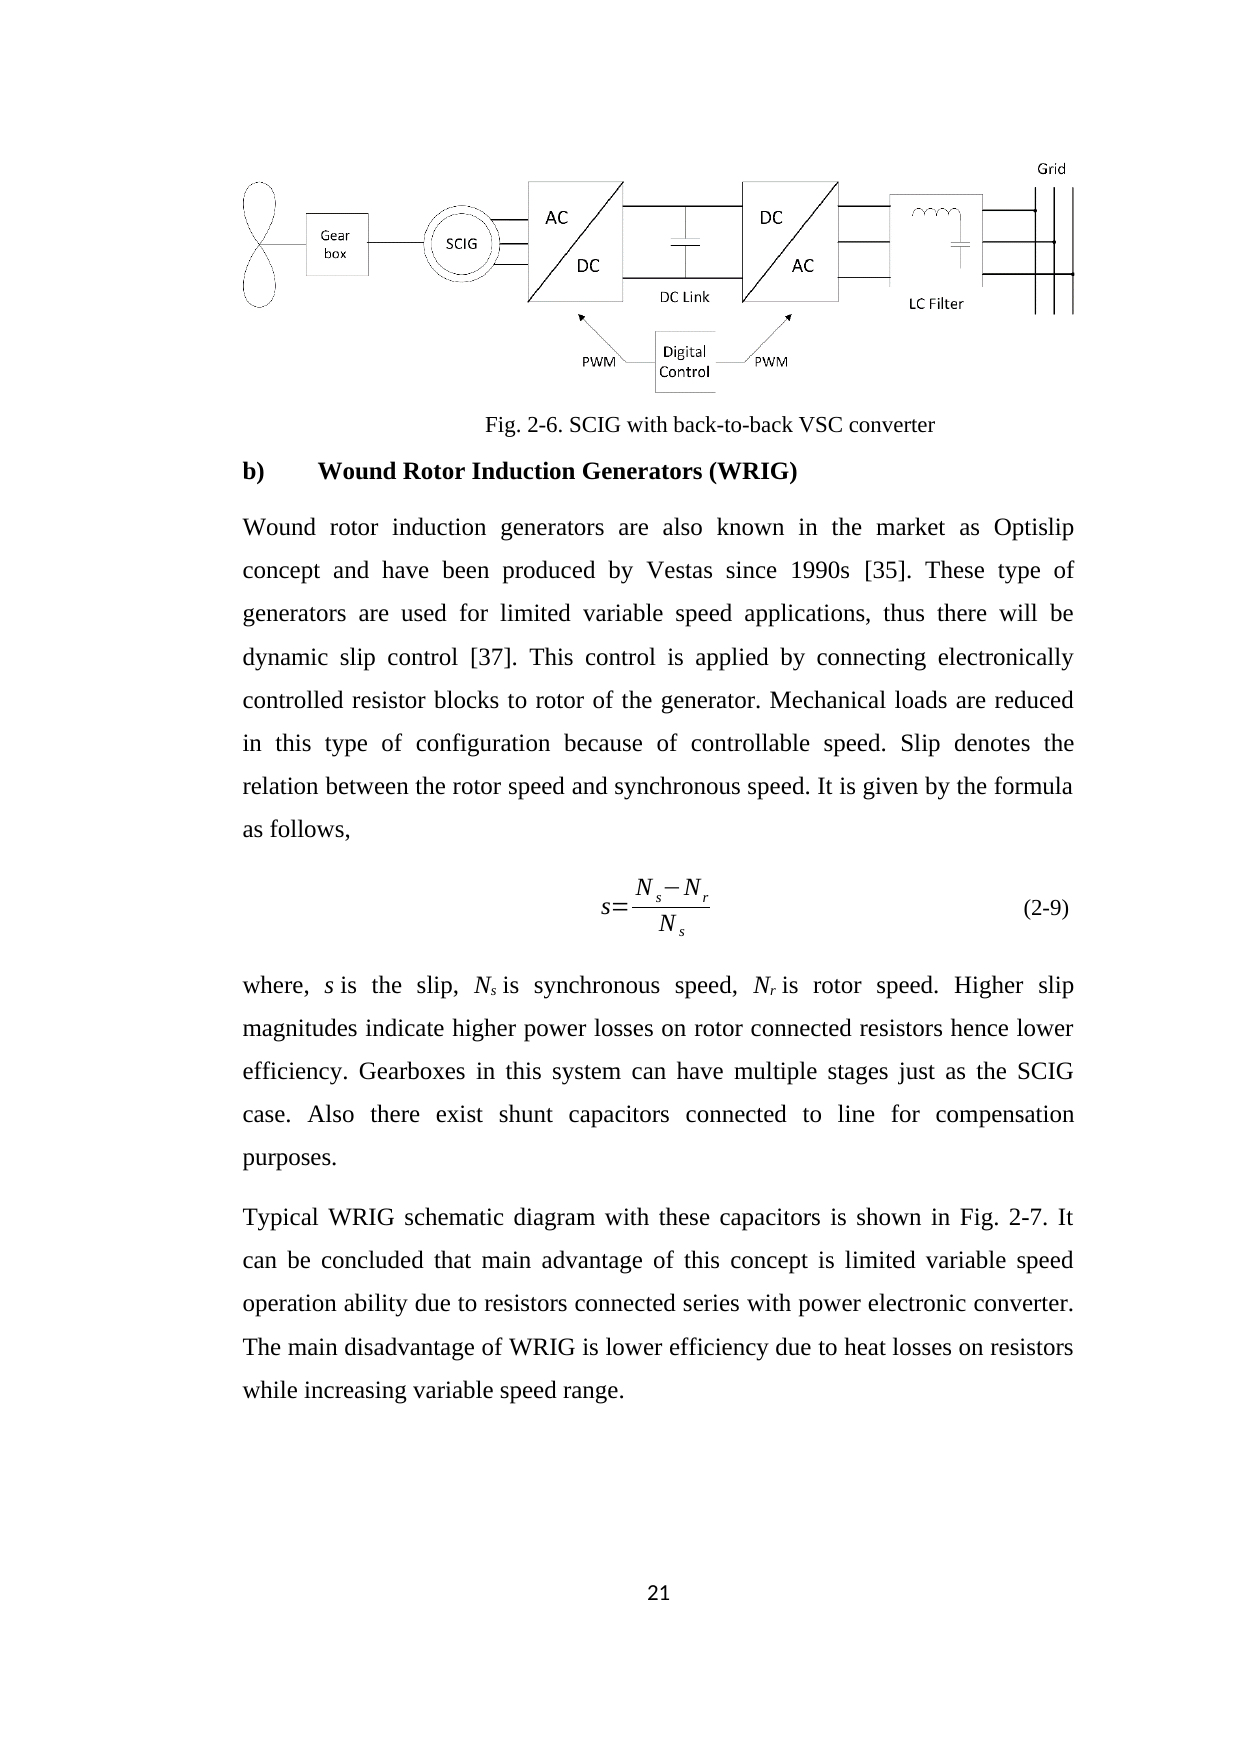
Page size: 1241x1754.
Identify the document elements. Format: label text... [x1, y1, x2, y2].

text Fig. 2-6. SCIG with back-to-back VSC converter [346, 411, 1075, 437]
subtitle Wound Rotor Induction Generators (WRIG) [242, 456, 1075, 485]
text Typical WRIG schematic diagram with these capacitors is shown in Fig. 2-7. It can be concluded that main advantage of this concept is limited variable speed operation ability due to resistors connected series with power electronic converter. The main disadvantage of WRIG is lower efficiency due to heat losses on resistors while increasing variable speed range. [242, 1202, 1075, 1403]
text (2-9) [242, 874, 1075, 940]
picture [242, 153, 1075, 393]
text Wound rotor induction generators are also known in the market as Optislip concept and have been produced by Vestas since 1990s [35]. These type of generators are used for limited variable speed applications, thus there will be dynamic slip control [37]. This control is applied by connecting electronically controlled resistor blocks to rotor of the generator. Mechanical loads are reduced in this type of configuration because of controllable speed. Slip denotes the relation between the rotor speed and synchronous speed. It is given by the formula as follows, [242, 512, 1075, 843]
text where, s is the slip, Ns is synchronous speed, Nr is rotor speed. Higher slip magnitudes indicate higher power losses on rotor connected resistors hence lower efficiency. Gearboxes in this system can have multiple stages just as the SCIG case. Also there exist shunt capacitors connected to line for compensation purposes. [242, 970, 1075, 1171]
